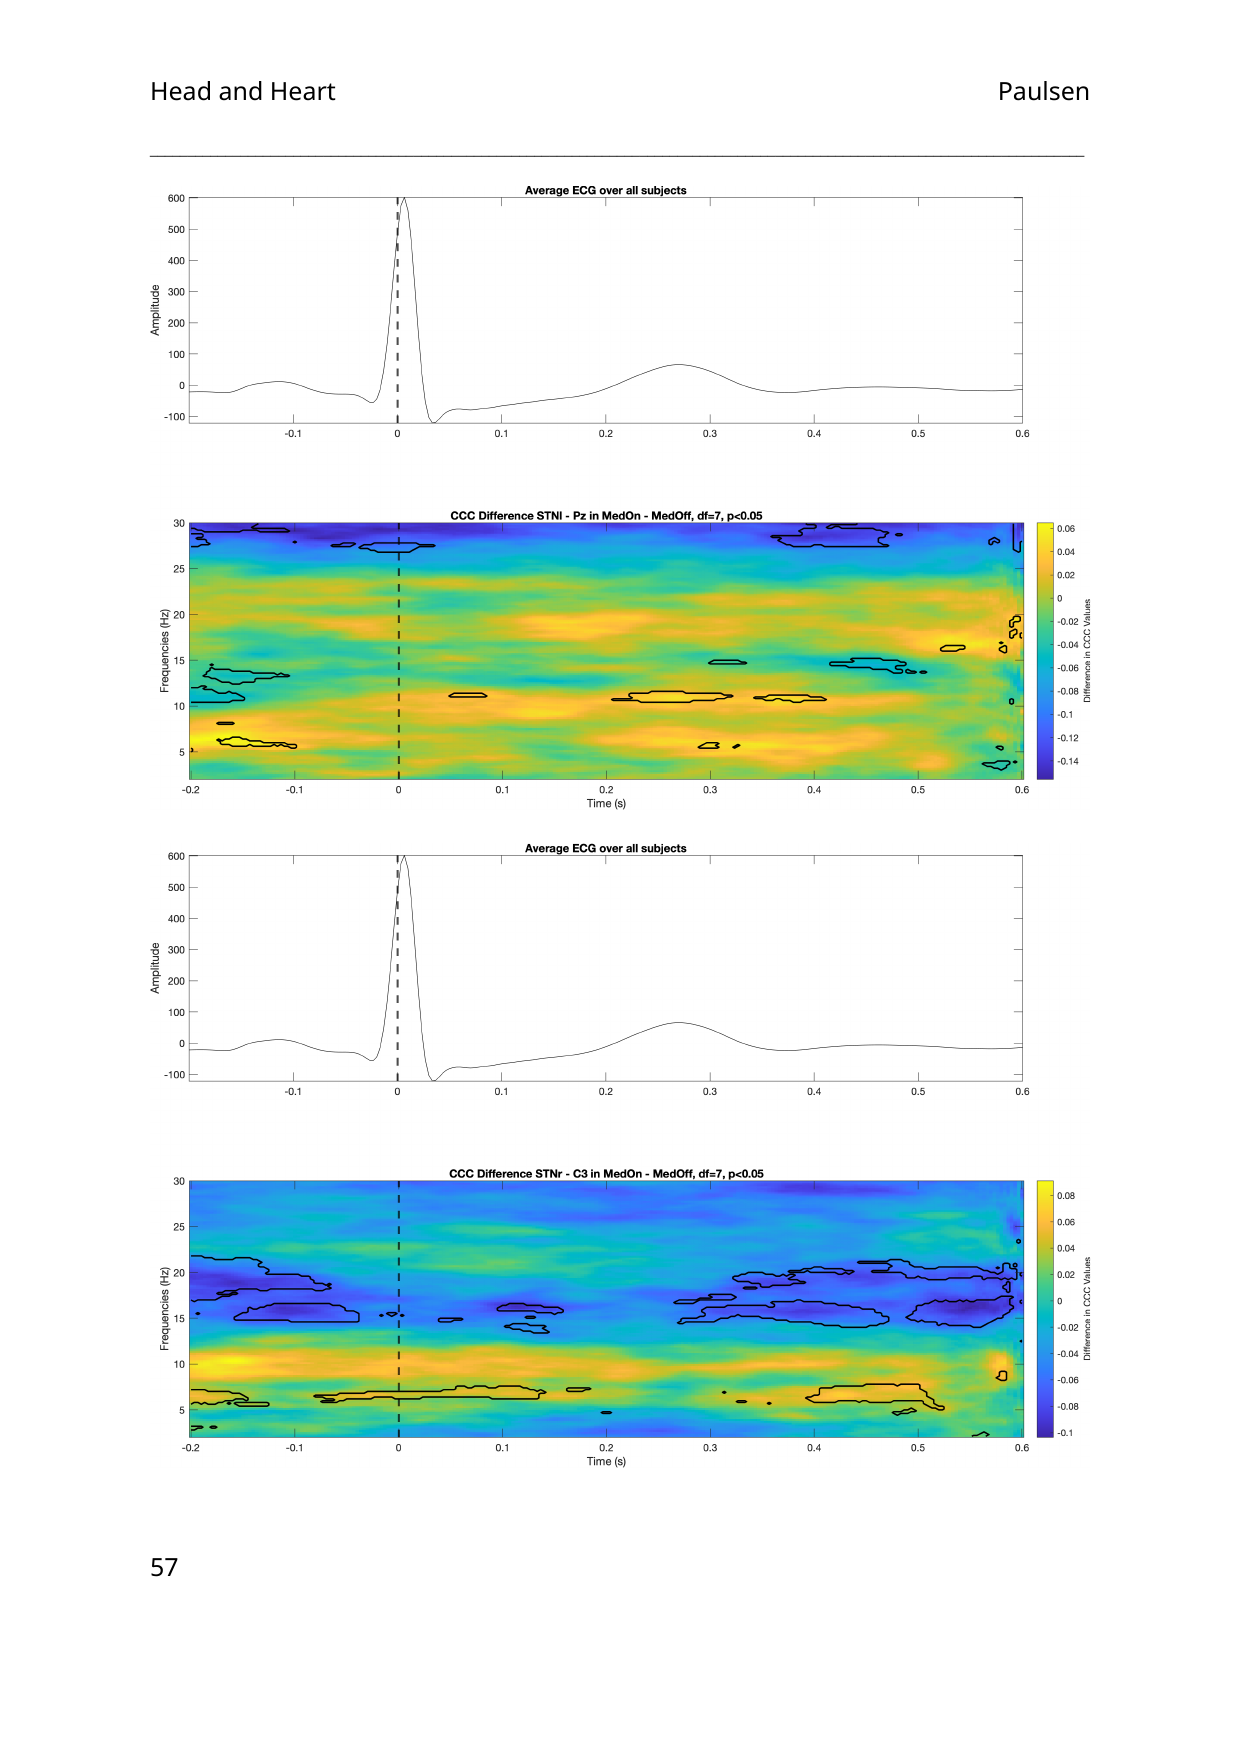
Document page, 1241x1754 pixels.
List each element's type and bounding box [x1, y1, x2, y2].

picture [150, 186, 1091, 810]
picture [150, 843, 1091, 1468]
